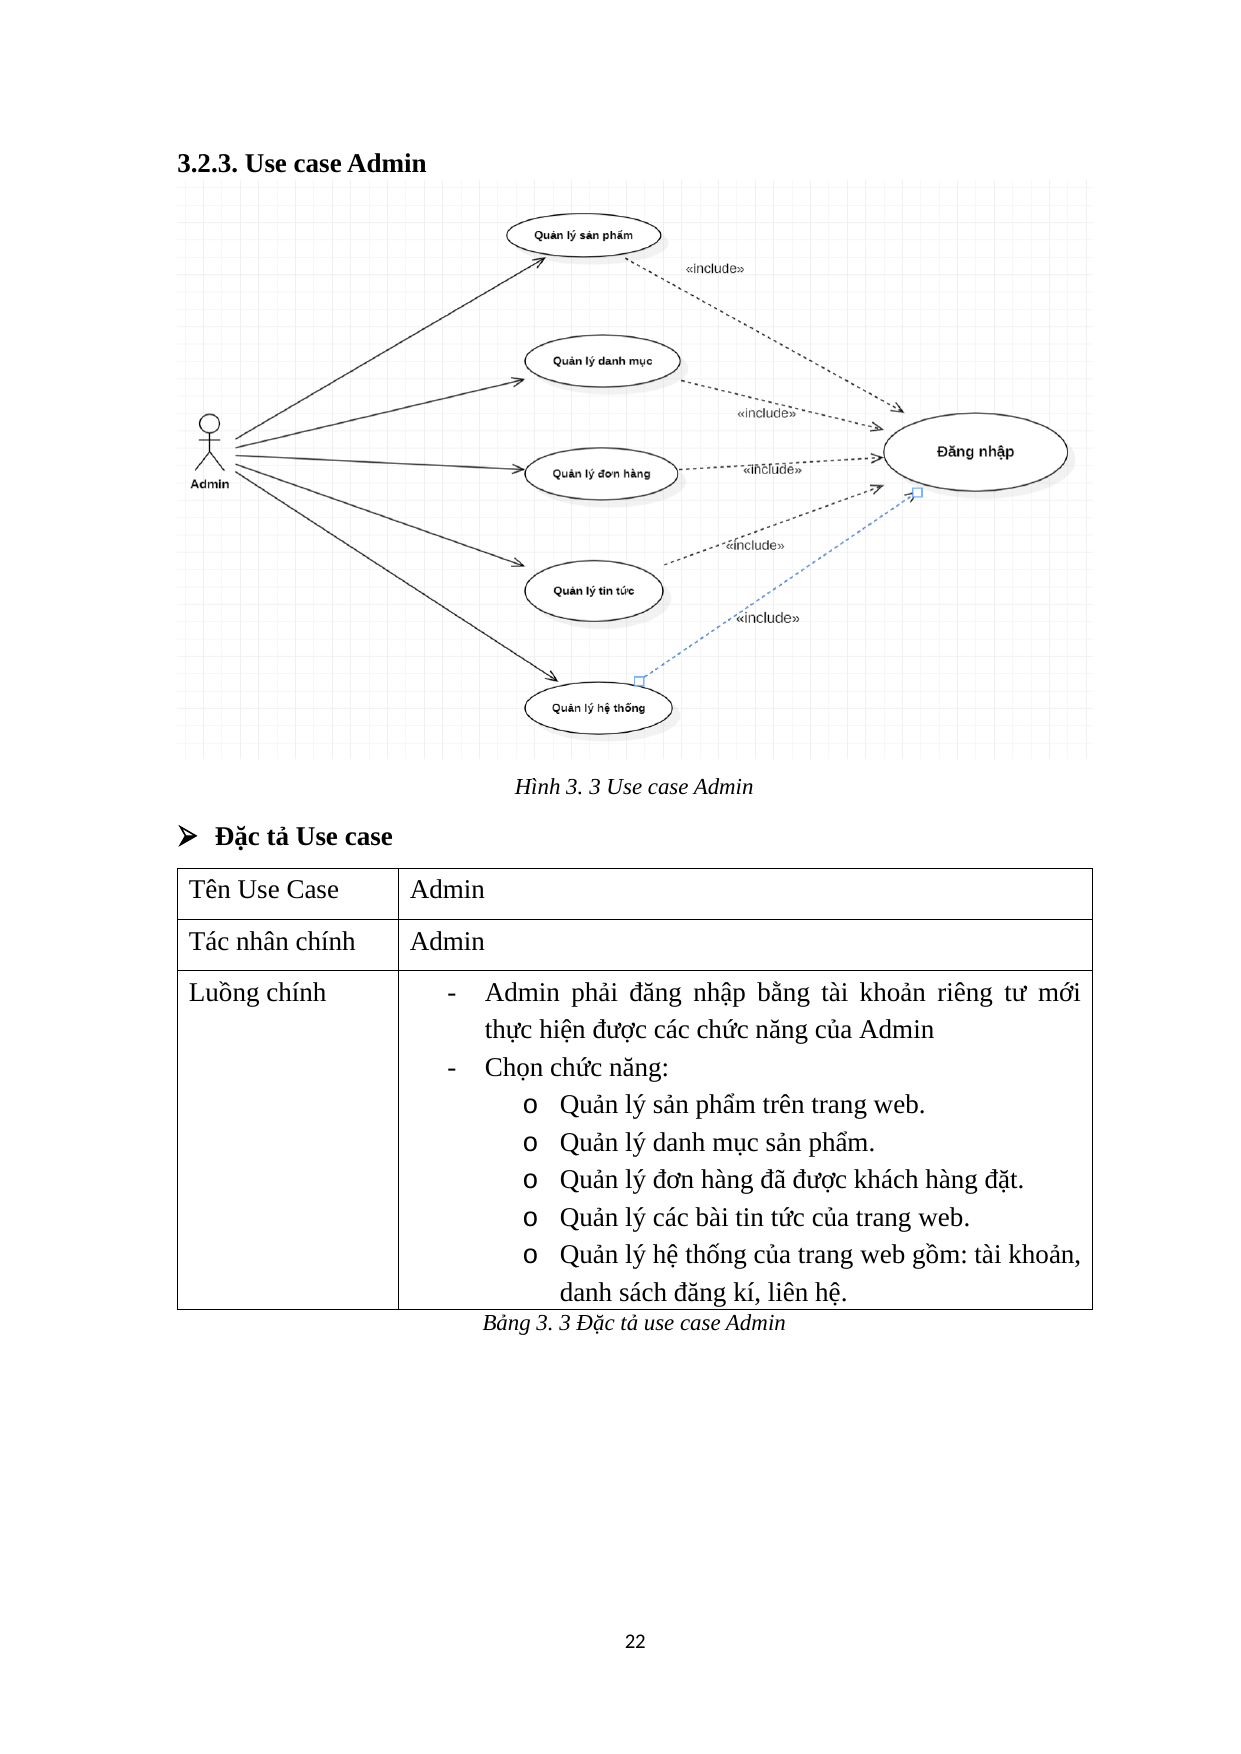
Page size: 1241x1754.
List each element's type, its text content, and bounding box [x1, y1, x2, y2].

text Hình 3. 3 Use case Admin [177, 773, 1093, 799]
text Bảng 3. 3 Đặc tả use case Admin [177, 1310, 1093, 1336]
table_header Admin [399, 869, 1092, 919]
picture [177, 180, 1094, 759]
subtitle 3.2.3. Use case Admin [177, 147, 1093, 178]
table_cell Tác nhân chính [178, 920, 398, 970]
table_cell Admin phải đăng nhập bằng tài khoản riêng tư mới thực hiện được các chức năng của Admin Chọn chức năng: Quản lý sản phẩm trên trang web. Quản lý danh mục sản phẩm. Quản lý đơn hàng đã được khách hàng đặt. Quản lý các bài tin tức của trang web. Quản lý hệ thống của trang web gồm: tài khoản, danh sách đăng kí, liên hệ. [399, 971, 1092, 1308]
table_cell Admin [399, 920, 1092, 970]
table_cell Luồng chính [178, 971, 398, 1308]
table_header Tên Use Case [178, 869, 398, 919]
list Đặc tả Use case [177, 820, 1093, 852]
